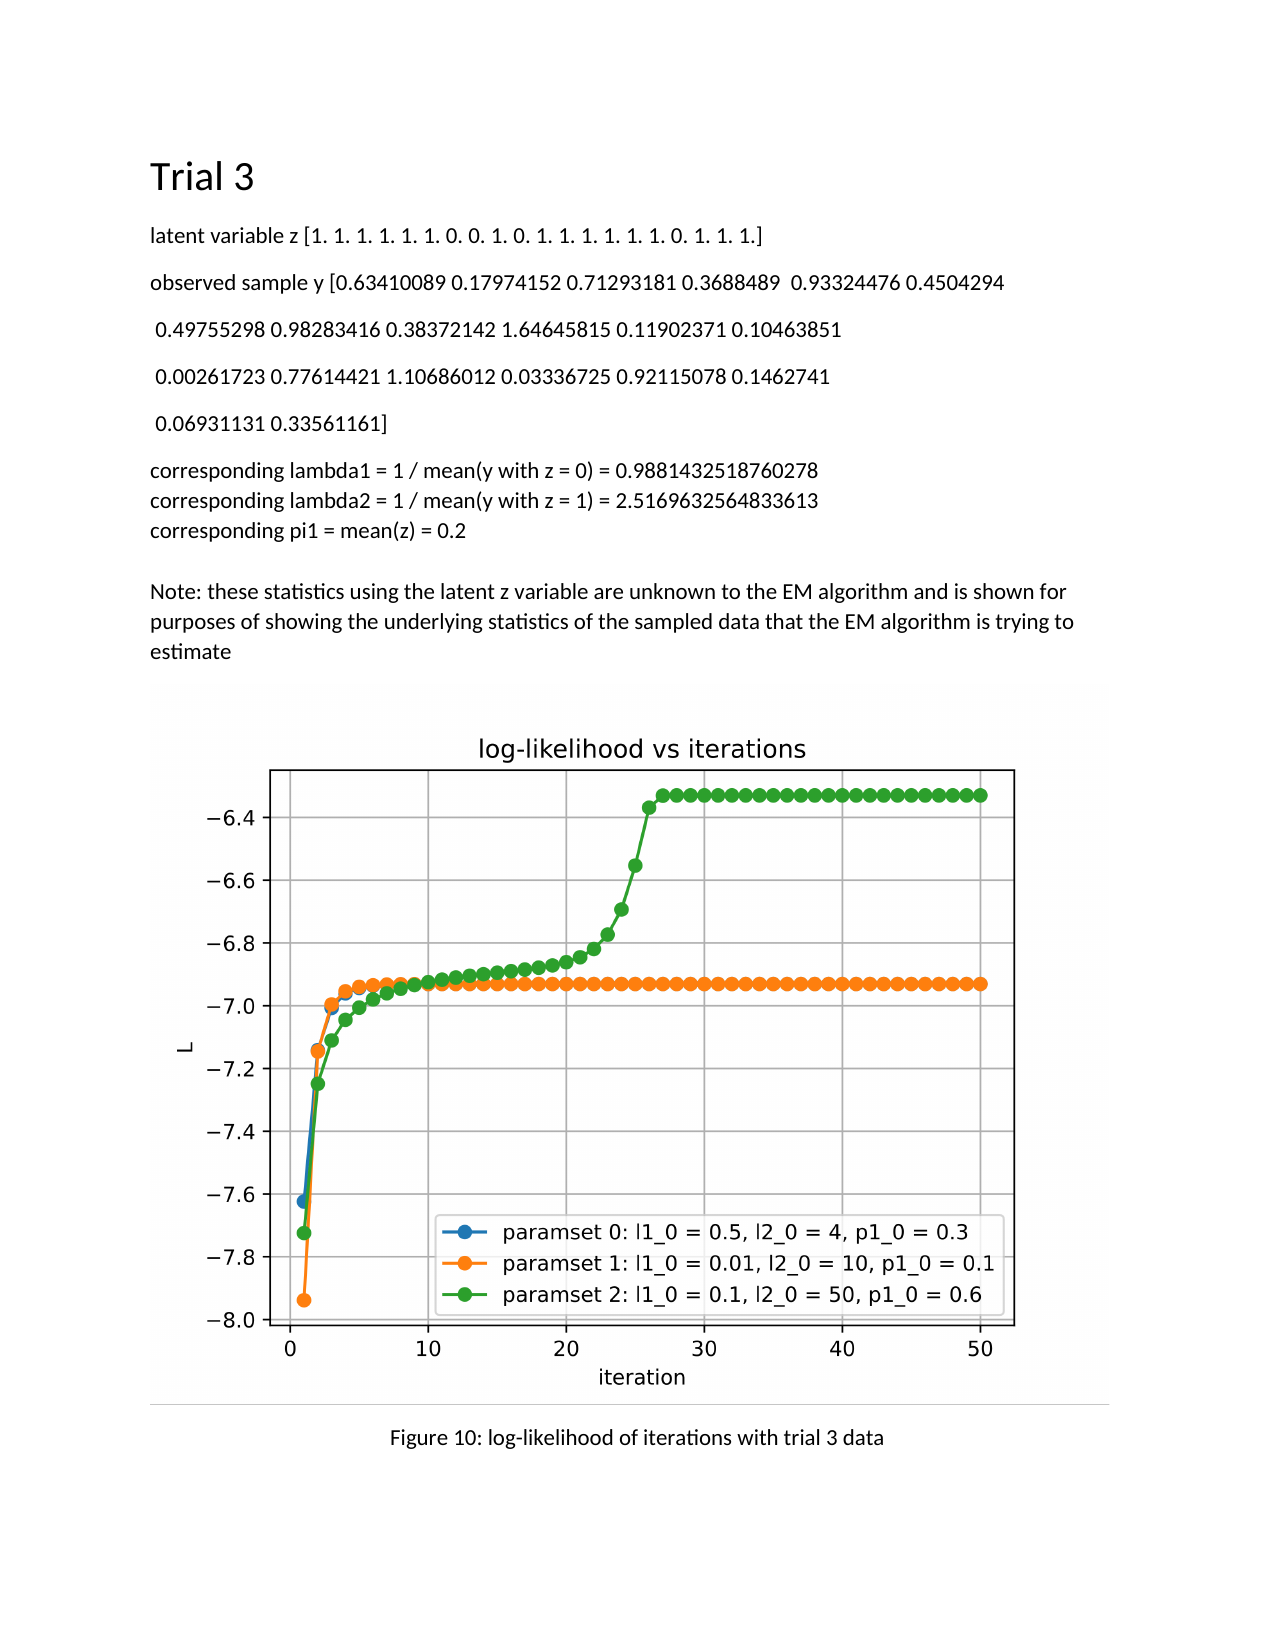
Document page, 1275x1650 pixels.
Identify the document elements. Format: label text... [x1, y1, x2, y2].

text Figure 10: log-likelihood of iterations with trial 3 data [150, 1423, 1125, 1451]
text latent variable z [1. 1. 1. 1. 1. 1. 0. 0. 1. 0. 1. 1. 1. 1. 1. 1. 0. 1. 1. 1.] [150, 222, 1125, 249]
text Note: these statistics using the latent z variable are unknown to the EM algorithm and is shown for purposes of showing the underlying statistics of the sampled data that the EM algorithm is trying to estimate [150, 577, 1125, 665]
text observed sample y [0.63410089 0.17974152 0.71293181 0.3688489 0.93324476 0.4504294 [150, 268, 1125, 296]
text corresponding lambda1 = 1 / mean(y with z = 0) = 0.9881432518760278 [150, 456, 1125, 484]
picture [150, 684, 1110, 1405]
text Trial 3 [150, 150, 1125, 201]
text corresponding pi1 = mean(z) = 0.2 [150, 516, 1125, 544]
text corresponding lambda2 = 1 / mean(y with z = 1) = 2.5169632564833613 [150, 486, 1125, 514]
text 0.49755298 0.98283416 0.38372142 1.64645815 0.11902371 0.10463851 [150, 315, 1125, 343]
text 0.00261723 0.77614421 1.10686012 0.03336725 0.92115078 0.1462741 [150, 362, 1125, 390]
text 0.06931131 0.33561161] [150, 409, 1125, 437]
